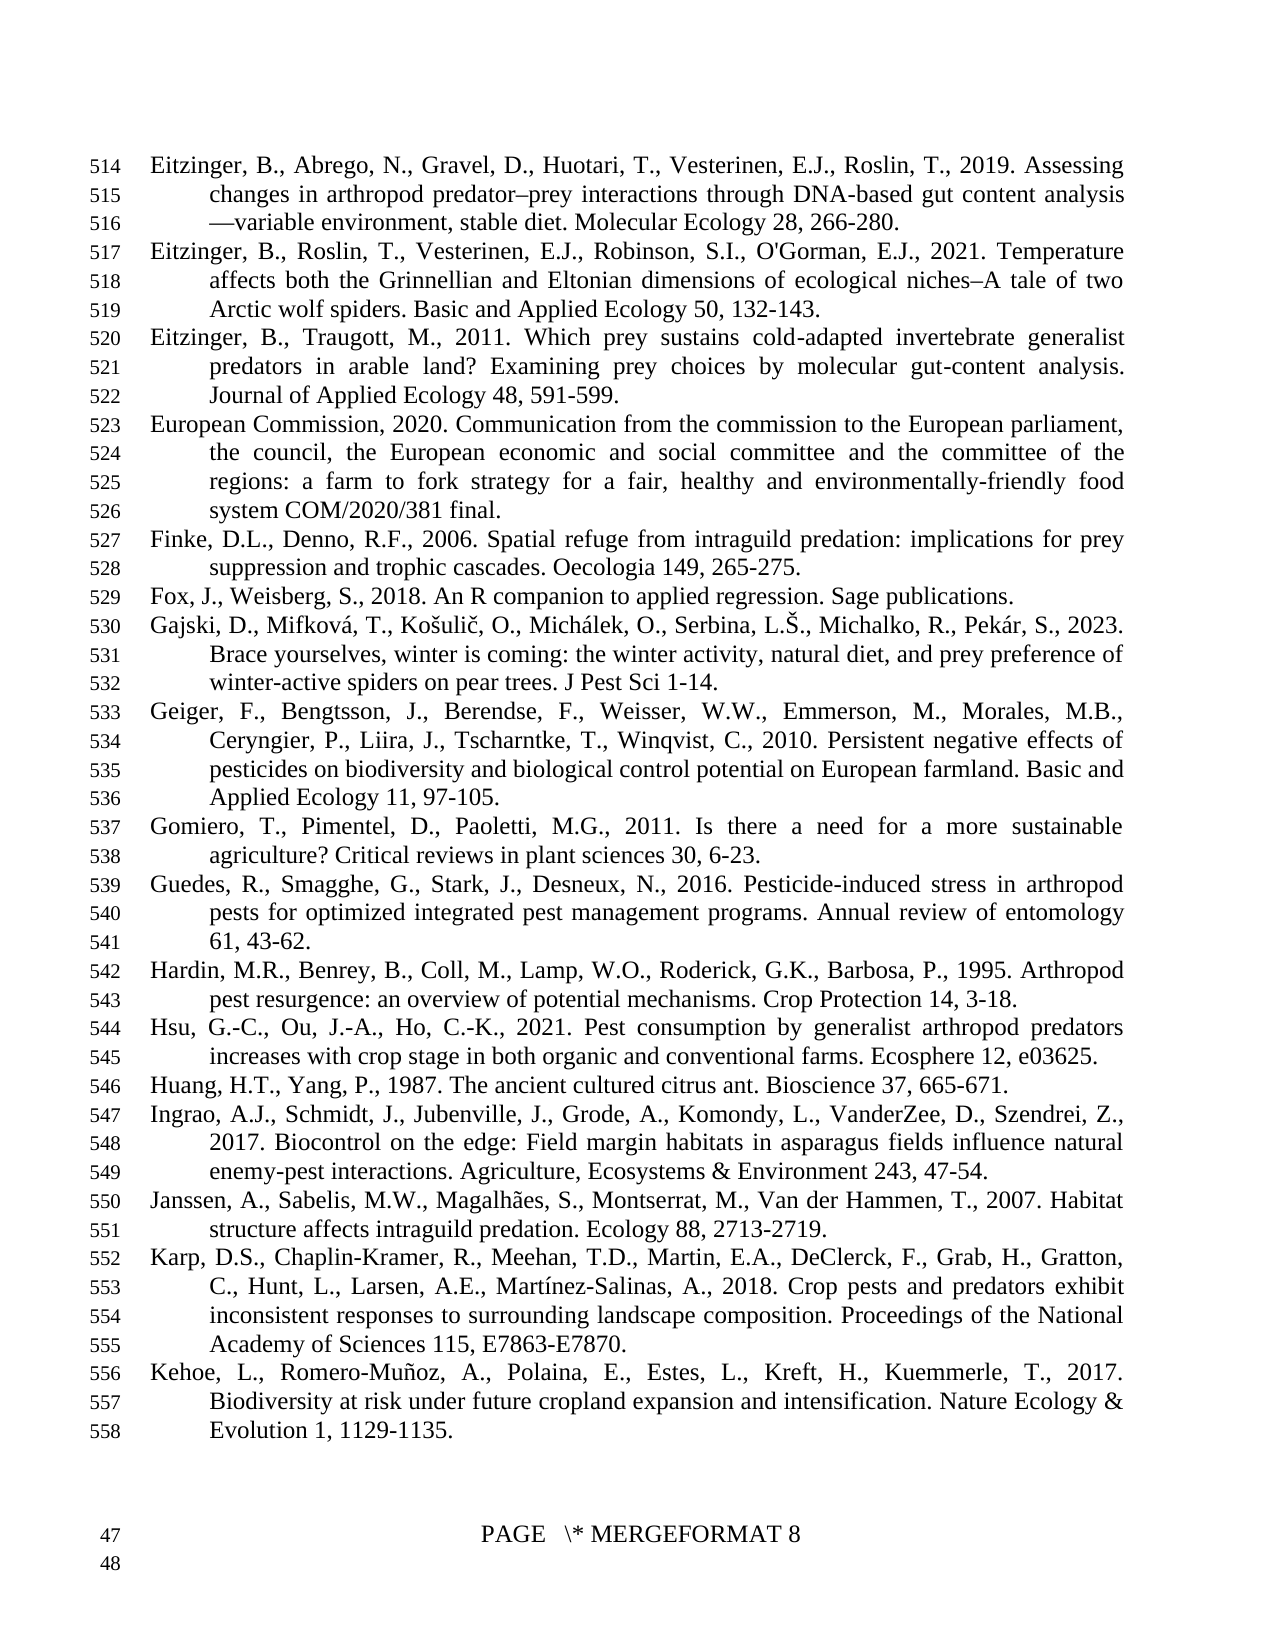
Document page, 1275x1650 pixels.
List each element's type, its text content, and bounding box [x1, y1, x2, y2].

text Karp, D.S., Chaplin-Kramer, R., Meehan, T.D., Martin, E.A., DeClerck, F., Grab, H., Gratton, C., Hunt, L., Larsen, A.E., Martínez-Salinas, A., 2018. Crop pests and predators exhibit inconsistent responses to surrounding landscape composition. Proceedings of the National Academy of Sciences 115, E7863-E7870. [150, 1242, 1125, 1357]
text Gajski, D., Mifková, T., Košulič, O., Michálek, O., Serbina, L.Š., Michalko, R., Pekár, S., 2023. Brace yourselves, winter is coming: the winter activity, natural diet, and prey preference of winter-active spiders on pear trees. J Pest Sci 1-14. [150, 610, 1125, 696]
text Finke, D.L., Denno, R.F., 2006. Spatial refuge from intraguild predation: implications for prey suppression and trophic cascades. Oecologia 149, 265-275. [150, 524, 1125, 581]
text Eitzinger, B., Abrego, N., Gravel, D., Huotari, T., Vesterinen, E.J., Roslin, T., 2019. Assessing changes in arthropod predator–prey interactions through DNA‐based gut content analysis—variable environment, stable diet. Molecular Ecology 28, 266-280. [150, 150, 1125, 236]
text Fox, J., Weisberg, S., 2018. An R companion to applied regression. Sage publications. [150, 581, 1125, 610]
text Janssen, A., Sabelis, M.W., Magalhães, S., Montserrat, M., Van der Hammen, T., 2007. Habitat structure affects intraguild predation. Ecology 88, 2713-2719. [150, 1185, 1125, 1242]
text Guedes, R., Smagghe, G., Stark, J., Desneux, N., 2016. Pesticide-induced stress in arthropod pests for optimized integrated pest management programs. Annual review of entomology 61, 43-62. [150, 869, 1125, 955]
text European Commission, 2020. Communication from the commission to the European parliament, the council, the European economic and social committee and the committee of the regions: a farm to fork strategy for a fair, healthy and environmentally-friendly food system COM/2020/381 final. [150, 409, 1125, 524]
text Eitzinger, B., Roslin, T., Vesterinen, E.J., Robinson, S.I., O'Gorman, E.J., 2021. Temperature affects both the Grinnellian and Eltonian dimensions of ecological niches–A tale of two Arctic wolf spiders. Basic and Applied Ecology 50, 132-143. [150, 236, 1125, 322]
text Kehoe, L., Romero-Muñoz, A., Polaina, E., Estes, L., Kreft, H., Kuemmerle, T., 2017. Biodiversity at risk under future cropland expansion and intensification. Nature Ecology & Evolution 1, 1129-1135. [150, 1357, 1125, 1444]
text Ingrao, A.J., Schmidt, J., Jubenville, J., Grode, A., Komondy, L., VanderZee, D., Szendrei, Z., 2017. Biocontrol on the edge: Field margin habitats in asparagus fields influence natural enemy-pest interactions. Agriculture, Ecosystems & Environment 243, 47-54. [150, 1099, 1125, 1185]
text Eitzinger, B., Traugott, M., 2011. Which prey sustains cold‐adapted invertebrate generalist predators in arable land? Examining prey choices by molecular gut‐content analysis. Journal of Applied Ecology 48, 591-599. [150, 322, 1125, 409]
text Geiger, F., Bengtsson, J., Berendse, F., Weisser, W.W., Emmerson, M., Morales, M.B., Ceryngier, P., Liira, J., Tscharntke, T., Winqvist, C., 2010. Persistent negative effects of pesticides on biodiversity and biological control potential on European farmland. Basic and Applied Ecology 11, 97-105. [150, 696, 1125, 811]
text Huang, H.T., Yang, P., 1987. The ancient cultured citrus ant. Bioscience 37, 665-671. [150, 1070, 1125, 1099]
text Hardin, M.R., Benrey, B., Coll, M., Lamp, W.O., Roderick, G.K., Barbosa, P., 1995. Arthropod pest resurgence: an overview of potential mechanisms. Crop Protection 14, 3-18. [150, 955, 1125, 1012]
text Gomiero, T., Pimentel, D., Paoletti, M.G., 2011. Is there a need for a more sustainable agriculture? Critical reviews in plant sciences 30, 6-23. [150, 811, 1125, 869]
text Hsu, G.-C., Ou, J.-A., Ho, C.-K., 2021. Pest consumption by generalist arthropod predators increases with crop stage in both organic and conventional farms. Ecosphere 12, e03625. [150, 1012, 1125, 1070]
